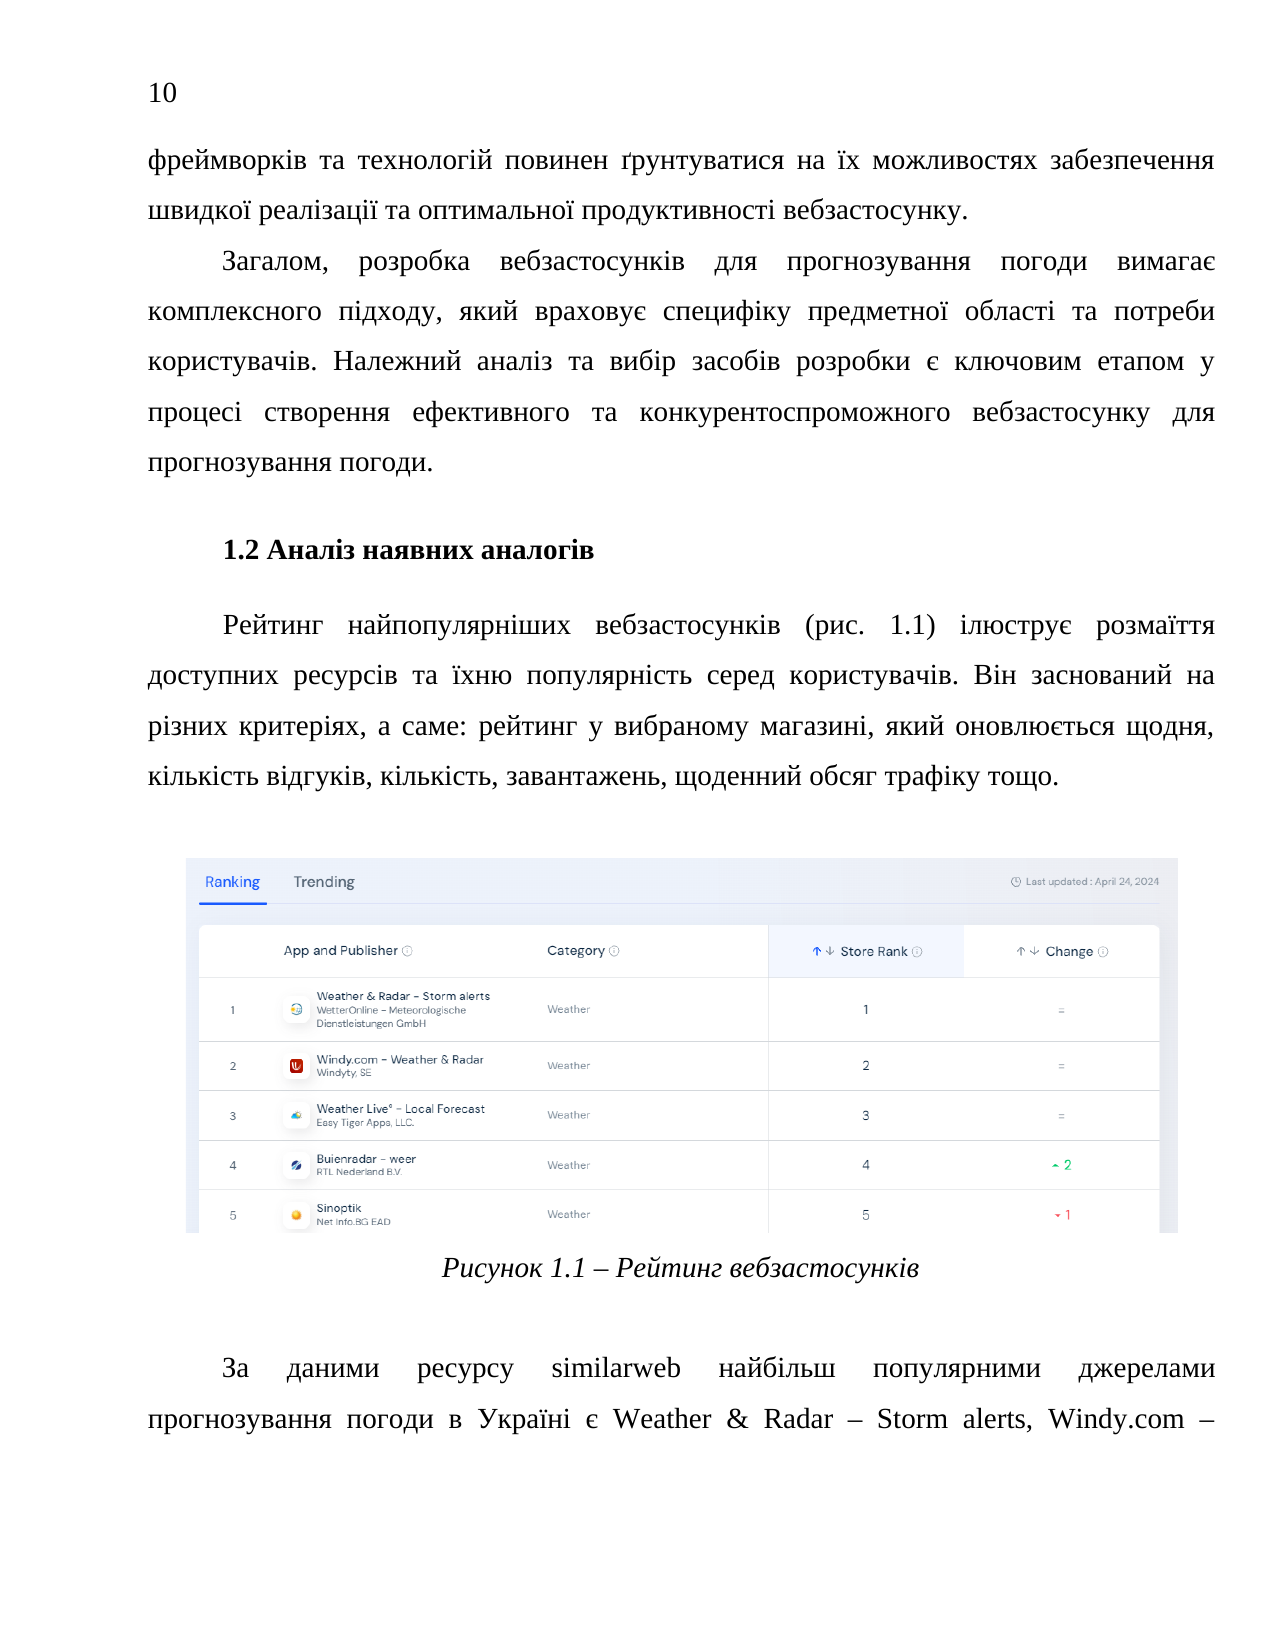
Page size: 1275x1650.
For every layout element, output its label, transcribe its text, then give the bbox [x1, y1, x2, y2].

subtitle 1.2 Аналіз наявних аналогів [148, 532, 1216, 565]
text Рисунок 1.1 – Рейтинг вебзастосунків [148, 1250, 1216, 1283]
text Рейтинг найпопулярніших вебзастосунків (рис. 1.1) ілюструє розмаїття доступних ресурсів та їхню популярність серед користувачів. Він заснований на різних критеріях, а саме: рейтинг у вибраному магазині, який оновлюється щодня, кількість відгуків, кількість, завантажень, щоденний обсяг трафіку тощо. [148, 607, 1216, 792]
text Загалом, розробка вебзастосунків для прогнозування погоди вимагає комплексного підходу, який враховує специфіку предметної області та потреби користувачів. Належний аналіз та вибір засобів розробки є ключовим етапом у процесі створення ефективного та конкурентоспроможного вебзастосунку для прогнозування погоди. [148, 243, 1216, 477]
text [148, 1350, 1216, 1434]
picture [185, 858, 1178, 1233]
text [148, 142, 1216, 226]
